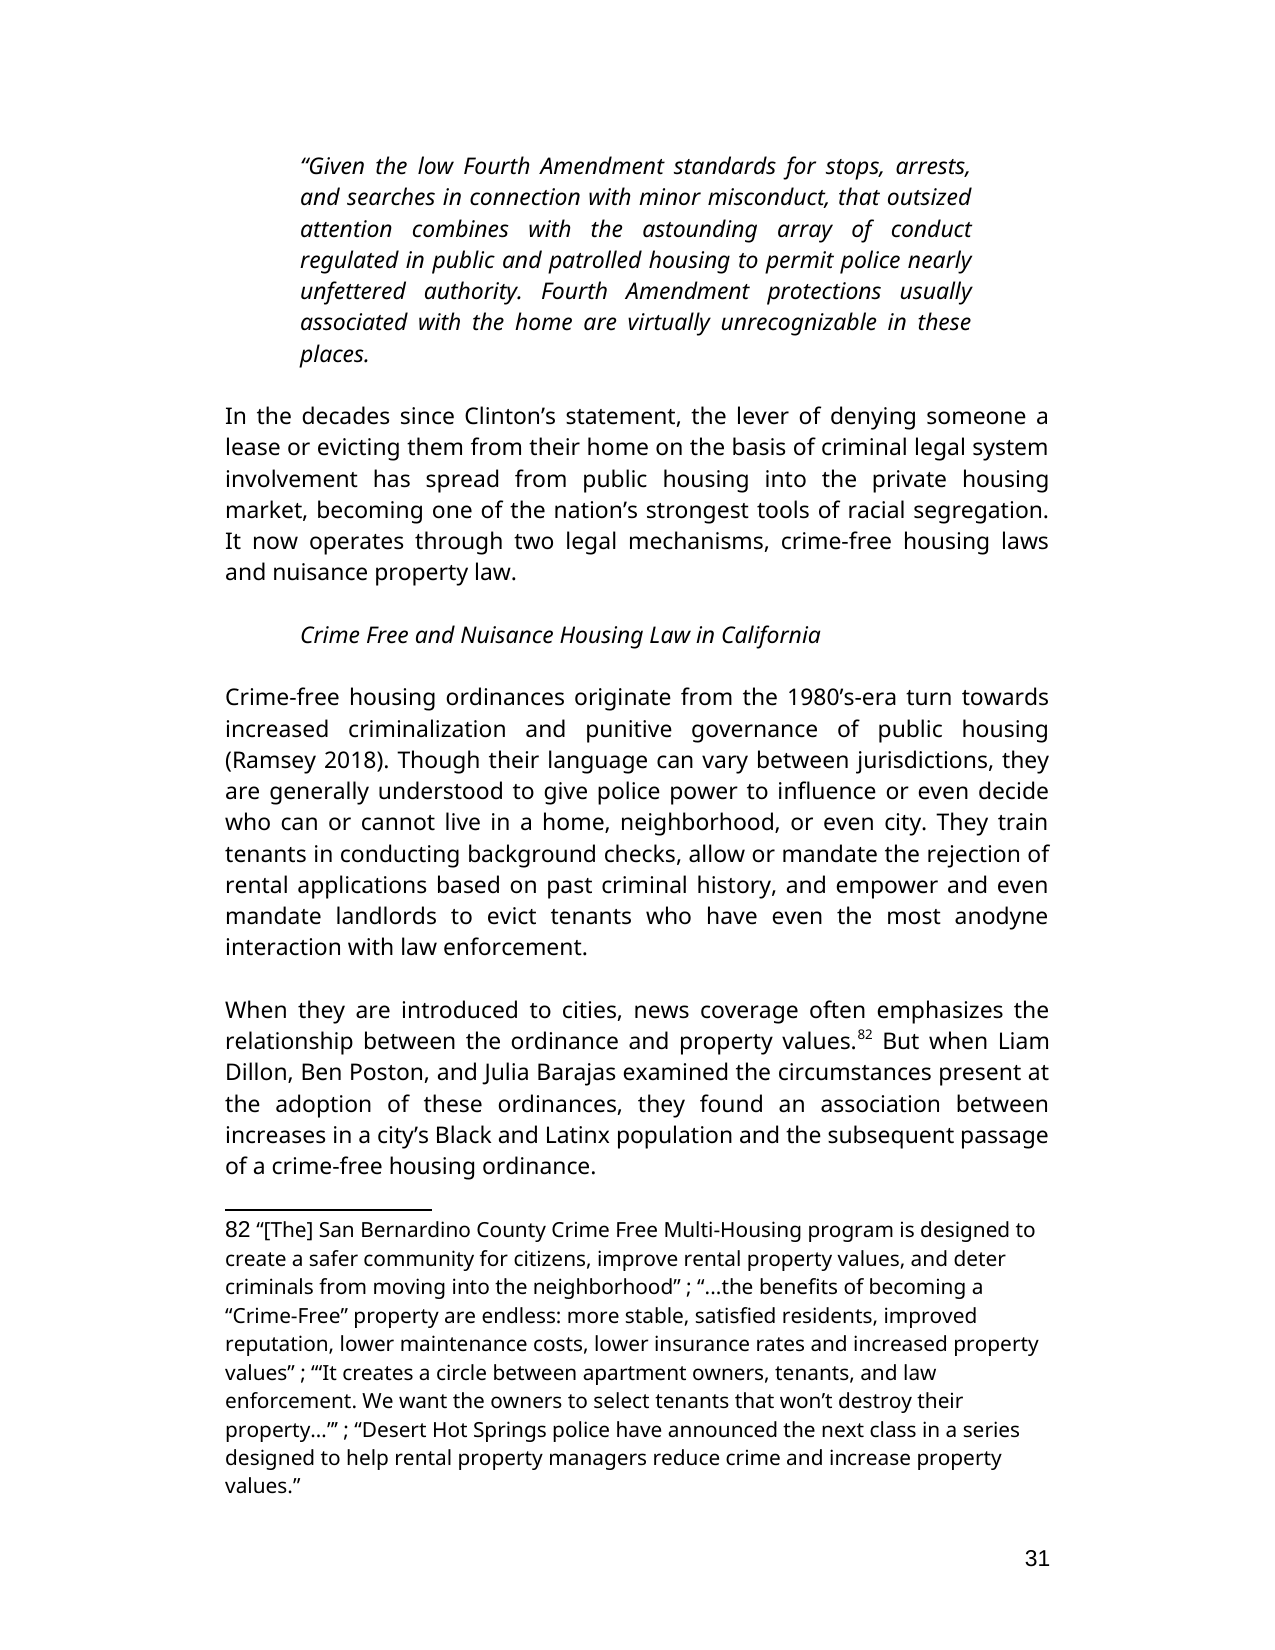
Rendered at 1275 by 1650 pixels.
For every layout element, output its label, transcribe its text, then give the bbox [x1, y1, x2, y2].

text “Given the low Fourth Amendment standards for stops, arrests, and searches in connection with minor misconduct, that outsized attention combines with the astounding array of conduct regulated in public and patrolled housing to permit police nearly unfettered authority. Fourth Amendment protections usually associated with the home are virtually unrecognizable in these places. [300, 150, 975, 369]
text When they are introduced to cities, news coverage often emphasizes the relationship between the ordinance and property values. But when Liam Dillon, Ben Poston, and Julia Barajas examined the circumstances present at the adoption of these ordinances, they found an association between increases in a city’s Black and Latinx population and the subsequent passage of a crime-free housing ordinance. [225, 994, 1050, 1181]
text Crime-free housing ordinances originate from the 1980’s-era turn towards increased criminalization and punitive governance of public housing (Ramsey 2018). Though their language can vary between jurisdictions, they are generally understood to give police power to influence or even decide who can or cannot live in a home, neighborhood, or even city. They train tenants in conducting background checks, allow or mandate the rejection of rental applications based on past criminal history, and empower and even mandate landlords to evict tenants who have even the most anodyne interaction with law enforcement. [225, 681, 1050, 962]
text In the decades since Clinton’s statement, the lever of denying someone a lease or evicting them from their home on the basis of criminal legal system involvement has spread from public housing into the private housing market, becoming one of the nation’s strongest tools of racial segregation. It now operates through two legal mechanisms, crime-free housing laws and nuisance property law. [225, 400, 1050, 587]
text Crime Free and Nuisance Housing Law in California [300, 619, 1050, 650]
